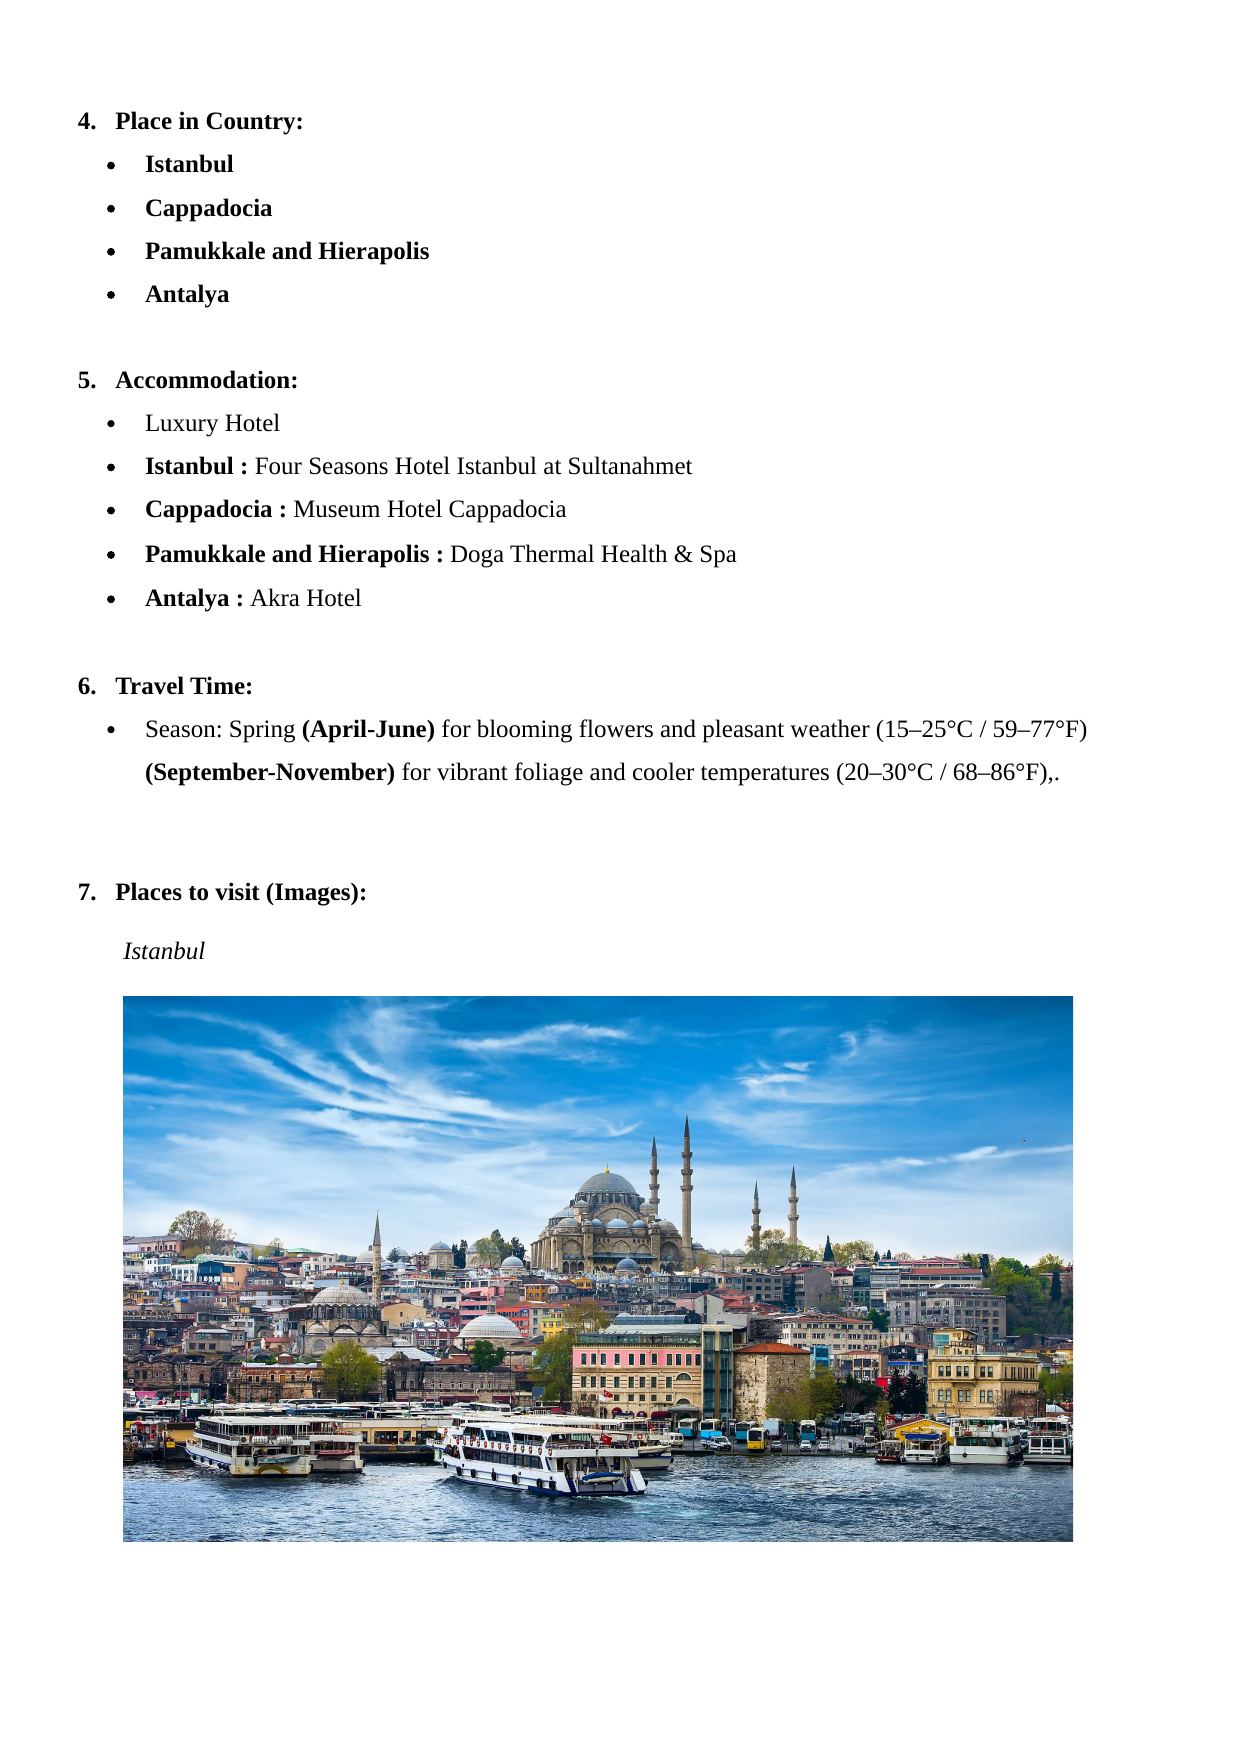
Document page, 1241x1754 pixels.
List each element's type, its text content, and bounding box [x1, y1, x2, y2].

list Luxury Hotel [107, 408, 1149, 437]
list Cappadocia : Museum Hotel Cappadocia [107, 494, 1149, 523]
list Antalya : Akra Hotel [107, 583, 1149, 612]
list Accommodation: [78, 365, 1149, 394]
list Season: Spring (April-June) for blooming flowers and pleasant weather (15–25°C / 59–77°F) (September-November) for vibrant foliage and cooler temperatures (20–30°C / 68–86°F),. [107, 714, 1149, 786]
list Cappadocia [107, 193, 1149, 221]
list Places to visit (Images): [78, 877, 1149, 905]
list Pamukkale and Hierapolis : Doga Thermal Health & Spa [107, 539, 1149, 568]
list Travel Time: [78, 671, 1149, 699]
text Istanbul [123, 936, 1149, 965]
list Istanbul : Four Seasons Hotel Istanbul at Sultanahmet [107, 451, 1149, 480]
list Place in Country: [78, 106, 1149, 135]
list Antalya [107, 279, 1149, 308]
picture [123, 996, 1074, 1542]
list Istanbul [107, 149, 1149, 178]
list Pamukkale and Hierapolis [107, 236, 1149, 264]
